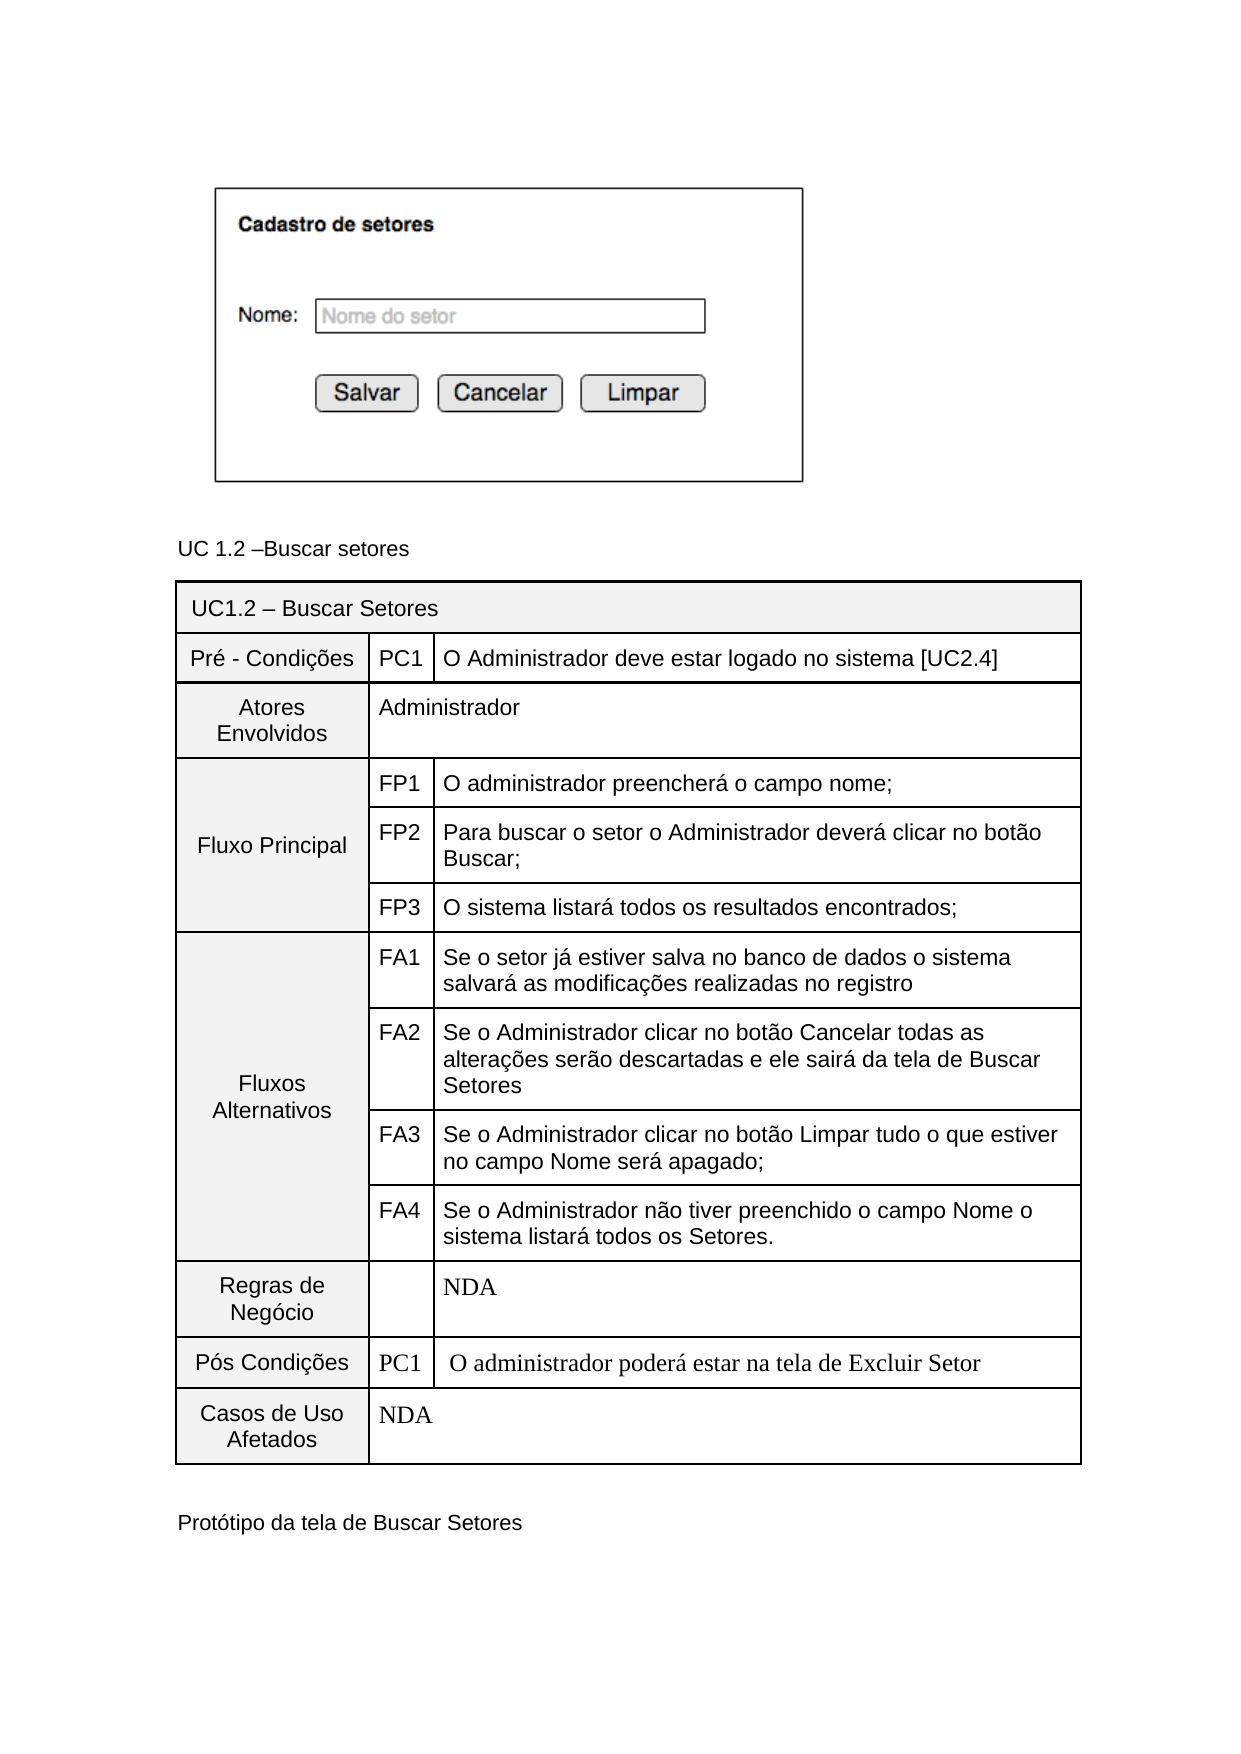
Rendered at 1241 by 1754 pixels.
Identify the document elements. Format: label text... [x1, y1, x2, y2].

table_cell Se o Administrador clicar no botão Limpar tudo o que estiver no campo Nome será apagado; [435, 1111, 1080, 1184]
table_cell NDA [435, 1262, 1080, 1336]
table_cell FA2 [370, 1009, 433, 1109]
table_cell FA4 [370, 1186, 433, 1260]
table_cell Fluxo Principal [177, 759, 368, 931]
text UC 1.2 –Buscar setores [177, 536, 1063, 561]
table_cell FP3 [370, 884, 433, 931]
table_cell Se o setor já estiver salva no banco de dados o sistema salvará as modificações realizadas no registro [435, 933, 1080, 1007]
table_cell NDA [370, 1389, 1080, 1463]
table_cell O administrador poderá estar na tela de Excluir Setor [435, 1338, 1080, 1387]
table_cell Pré - Condições [177, 634, 368, 681]
table_cell PC1 [370, 634, 433, 681]
text Protótipo da tela de Buscar Setores [177, 1509, 1063, 1535]
table_cell Fluxos Alternativos [177, 933, 368, 1260]
table_cell Administrador [370, 684, 1080, 757]
table_cell Casos de Uso Afetados [177, 1389, 368, 1463]
table_cell Pós Condições [177, 1338, 368, 1387]
table_cell PC1 [370, 1338, 433, 1387]
table_cell O sistema listará todos os resultados encontrados; [435, 884, 1080, 931]
table_cell Se o Administrador clicar no botão Cancelar todas as alterações serão descartadas e ele sairá da tela de Buscar Setores [435, 1009, 1080, 1109]
table_cell Se o Administrador não tiver preenchido o campo Nome o sistema listará todos os Setores. [435, 1186, 1080, 1260]
table_cell FA3 [370, 1111, 433, 1184]
table_cell Regras de Negócio [177, 1262, 368, 1336]
table_cell [370, 1262, 433, 1336]
table_cell O administrador preencherá o campo nome; [435, 759, 1080, 806]
table_cell O Administrador deve estar logado no sistema [UC2.4] [435, 634, 1080, 681]
table_cell FA1 [370, 933, 433, 1007]
table_header UC1.2 – Buscar Setores [177, 583, 1080, 632]
table_cell FP2 [370, 808, 433, 882]
table_cell Para buscar o setor o Administrador deverá clicar no botão Buscar; [435, 808, 1080, 882]
table_cell Atores Envolvidos [177, 684, 368, 757]
table_cell FP1 [370, 759, 433, 806]
picture [177, 147, 840, 516]
